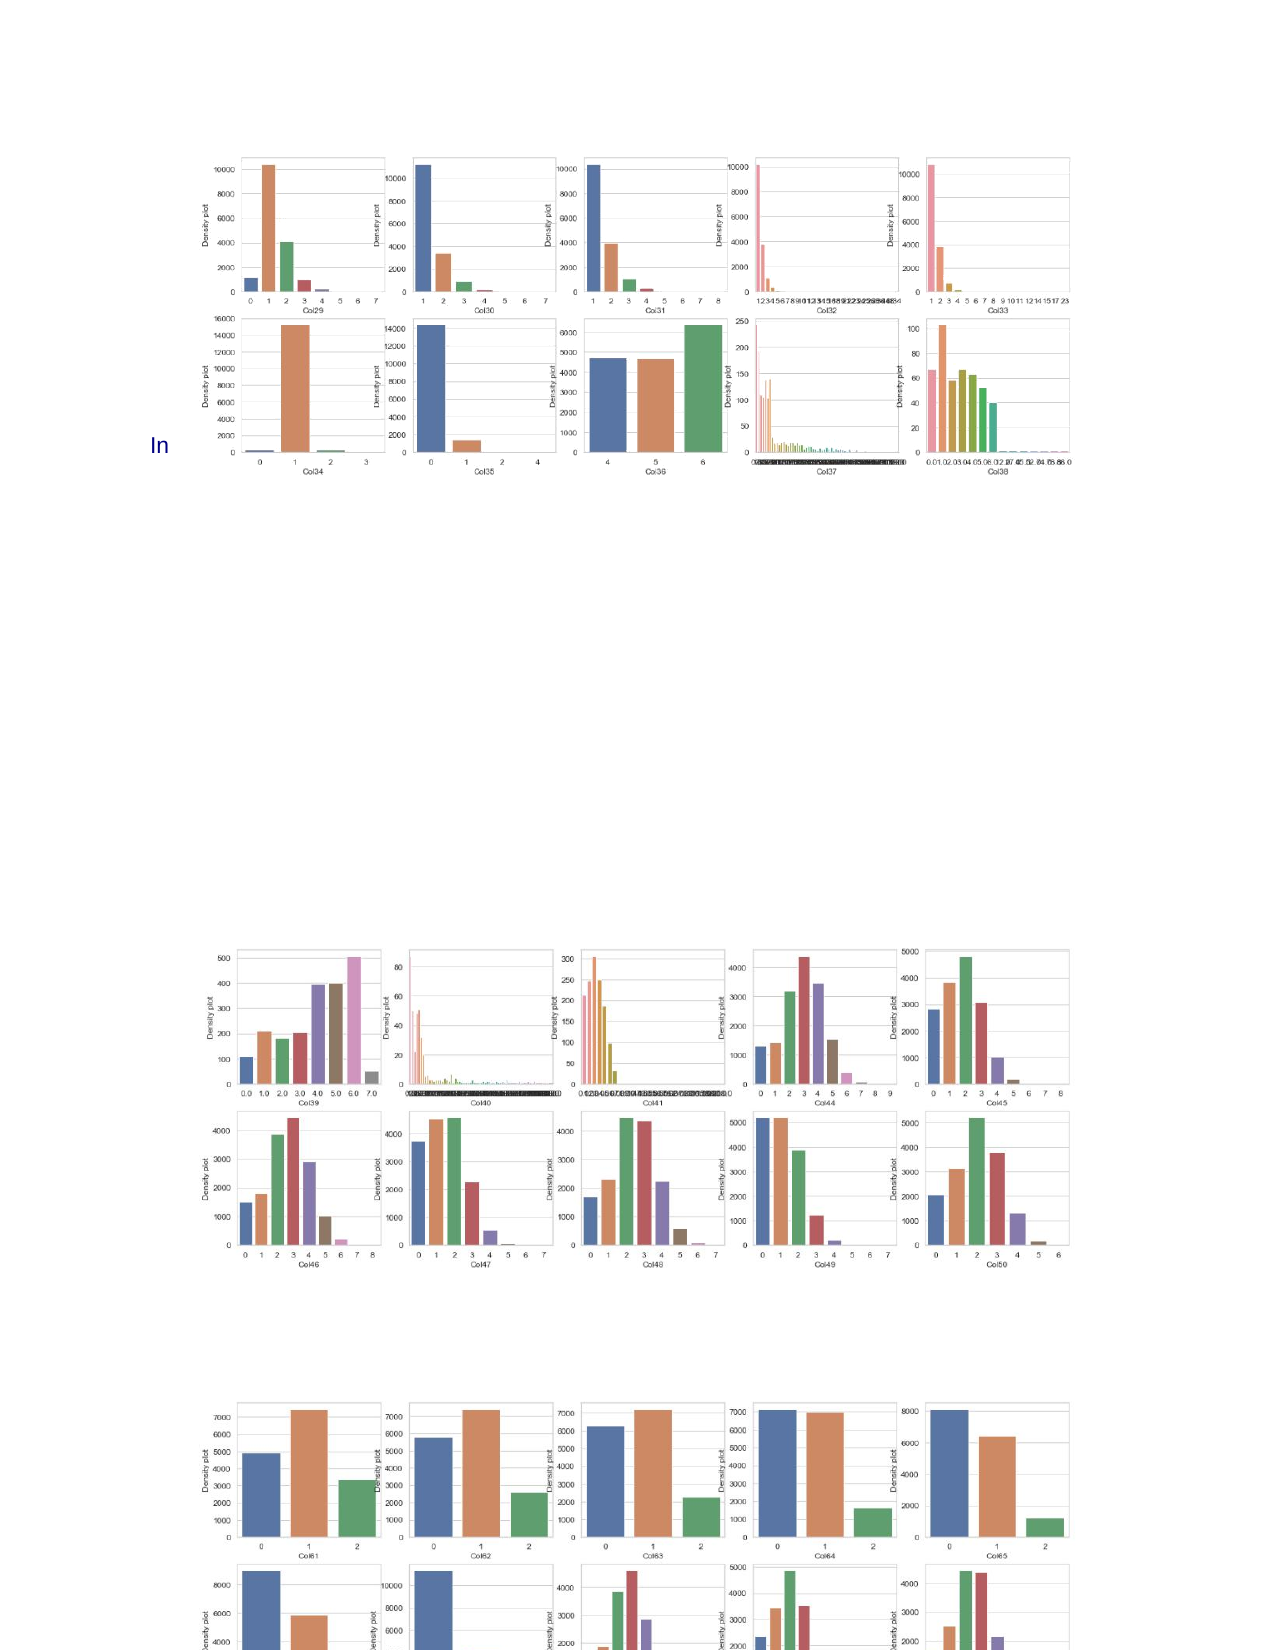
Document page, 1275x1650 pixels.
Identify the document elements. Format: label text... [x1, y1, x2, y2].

picture [198, 1394, 1077, 1650]
picture [198, 458, 1077, 479]
text In [150, 432, 1125, 458]
picture [198, 941, 1077, 1272]
picture [198, 150, 1077, 432]
